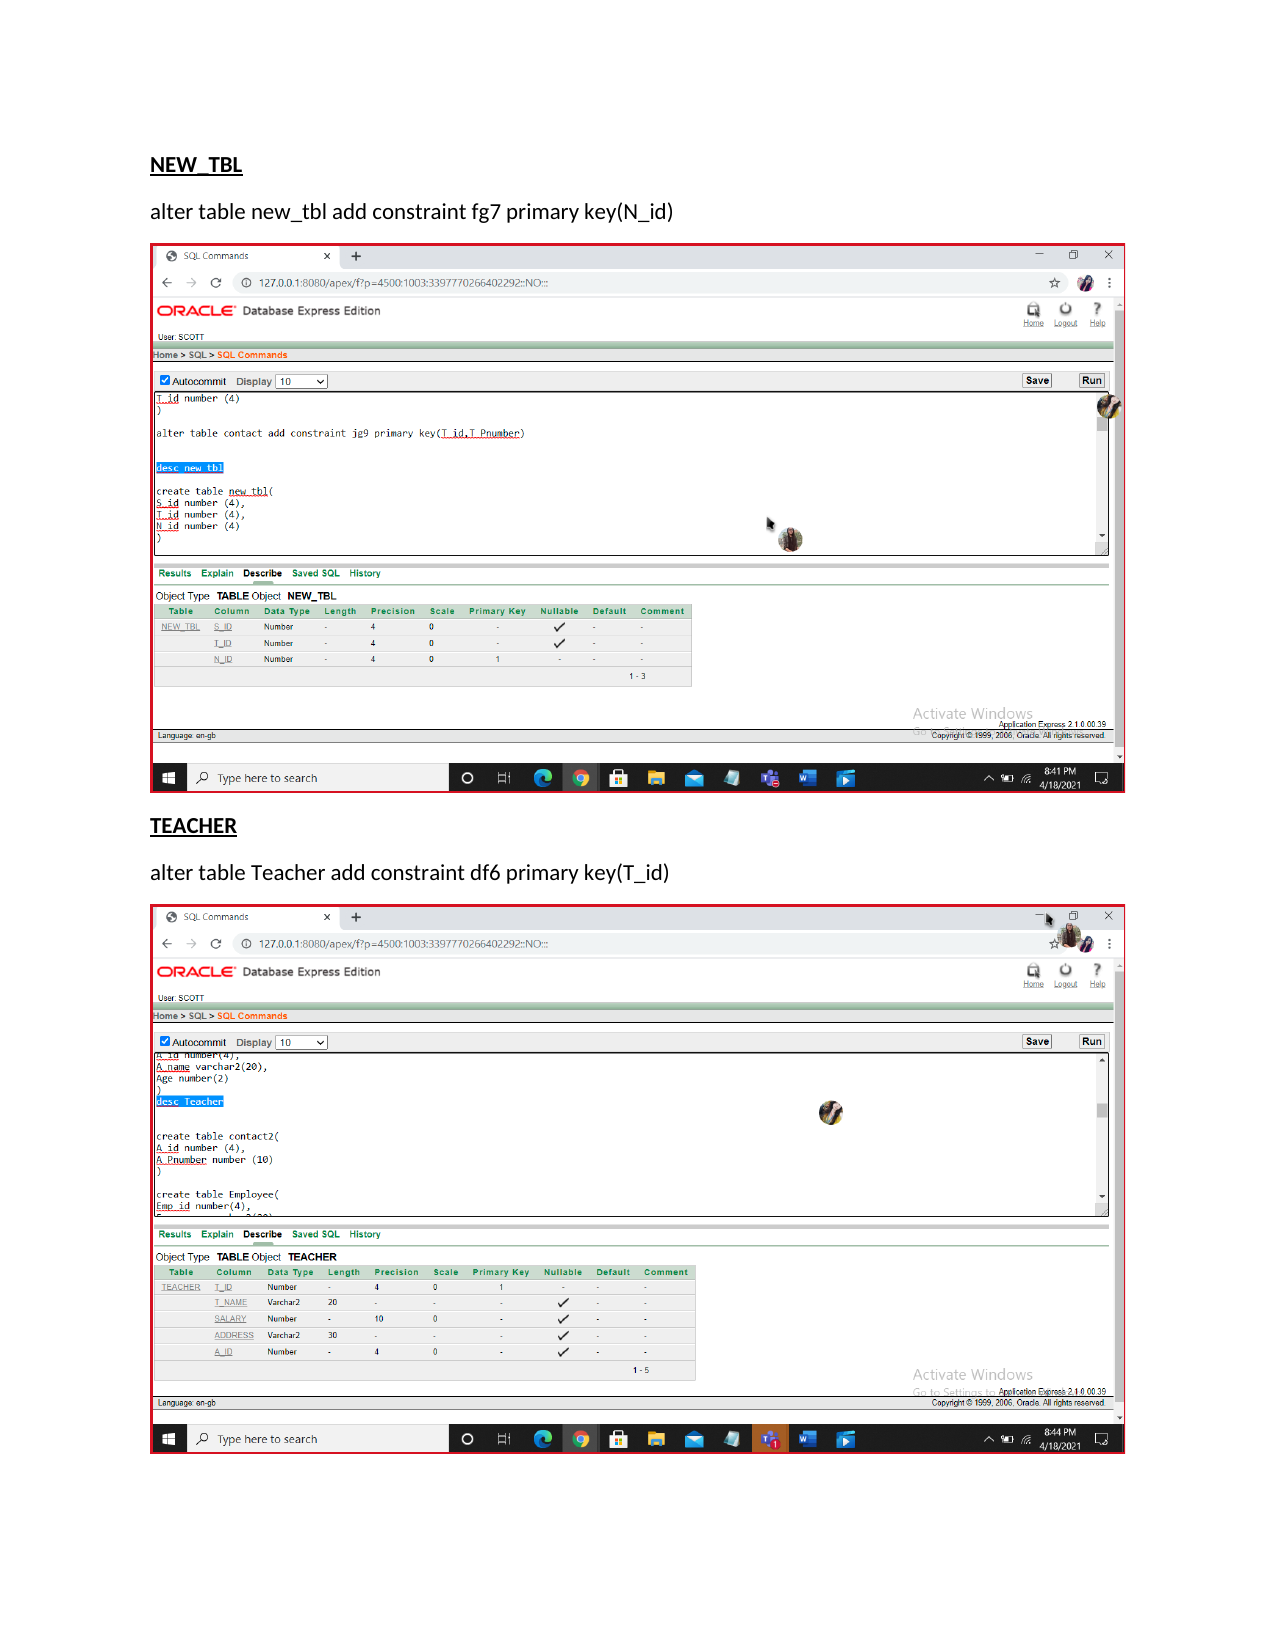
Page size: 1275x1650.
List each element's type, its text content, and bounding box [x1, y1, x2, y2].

text NEW_TBL [150, 150, 1125, 178]
picture [150, 243, 1125, 793]
text TEACHER [150, 811, 1125, 839]
text alter table new_tbl add constraint fg7 primary key(N_id) [150, 197, 1125, 225]
picture [150, 904, 1125, 1454]
text alter table Teacher add constraint df6 primary key(T_id) [150, 858, 1125, 886]
